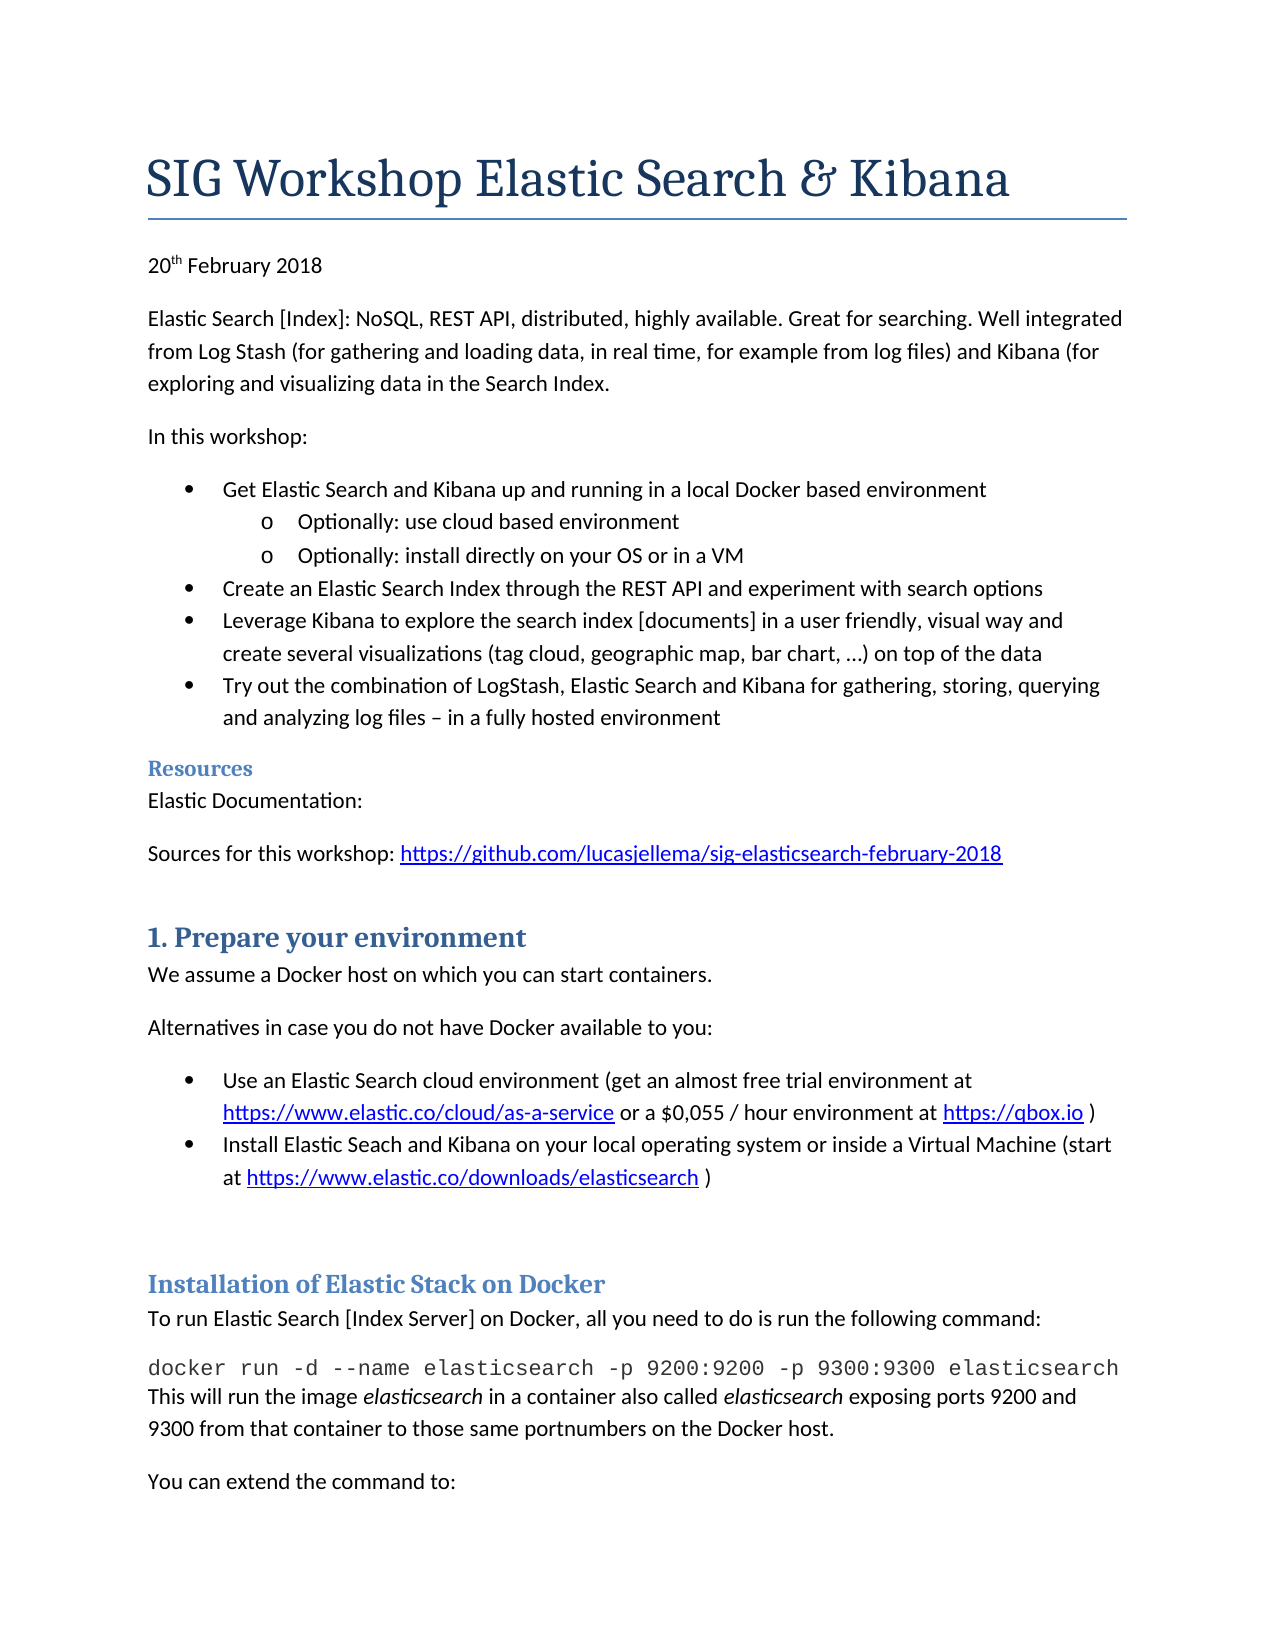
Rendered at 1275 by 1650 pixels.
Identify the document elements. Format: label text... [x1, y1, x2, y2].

text 20th February 2018 [148, 252, 1127, 279]
text docker run -d --name elasticsearch -p 9200:9200 -p 9300:9300 elasticsearch [148, 1357, 1127, 1382]
text We assume a Docker host on which you can start containers. [148, 960, 1127, 988]
title SIG Workshop Elastic Search & Kibana [148, 148, 1127, 218]
text You can extend the command to: [148, 1467, 1127, 1495]
list Optionally: install directly on your OS or in a VM [260, 541, 1127, 570]
list Optionally: use cloud based environment [260, 507, 1127, 536]
text To run Elastic Search [Index Server] on Docker, all you need to do is run the following command: [148, 1304, 1127, 1332]
text Sources for this workshop: https://github.com/lucasjellema/sig-elasticsearch-february-2018 [148, 839, 1127, 867]
text Elastic Search [Index]: NoSQL, REST API, distributed, highly available. Great for searching. Well integrated from Log Stash (for gathering and loading data, in real time, for example from log files) and Kibana (for exploring and visualizing data in the Search Index. [148, 304, 1127, 397]
text Alternatives in case you do not have Docker available to you: [148, 1013, 1127, 1041]
text In this workshop: [148, 422, 1127, 450]
list Get Elastic Search and Kibana up and running in a local Docker based environment [185, 475, 1127, 503]
text This will run the image elasticsearch in a container also called elasticsearch exposing ports 9200 and 9300 from that container to those same portnumbers on the Docker host. [148, 1382, 1127, 1442]
list Create an Elastic Search Index through the REST API and experiment with search options [185, 574, 1127, 602]
subtitle Resources [148, 756, 1127, 782]
text Elastic Documentation: [148, 786, 1127, 814]
list Use an Elastic Search cloud environment (get an almost free trial environment at https://www.elastic.co/cloud/as-a-service or a $0,055 / hour environment at https://qbox.io ) [185, 1066, 1127, 1126]
subtitle 1. Prepare your environment [148, 921, 1127, 955]
subtitle Installation of Elastic Stack on Docker [148, 1269, 1127, 1300]
list Try out the combination of LogStash, Elastic Search and Kibana for gathering, storing, querying and analyzing log files – in a fully hosted environment [185, 671, 1127, 731]
list Leverage Kibana to explore the search index [documents] in a user friendly, visual way and create several visualizations (tag cloud, geographic map, bar chart, …) on top of the data [185, 606, 1127, 667]
list Install Elastic Seach and Kibana on your local operating system or inside a Virtual Machine (start at https://www.elastic.co/downloads/elasticsearch ) [185, 1130, 1127, 1191]
